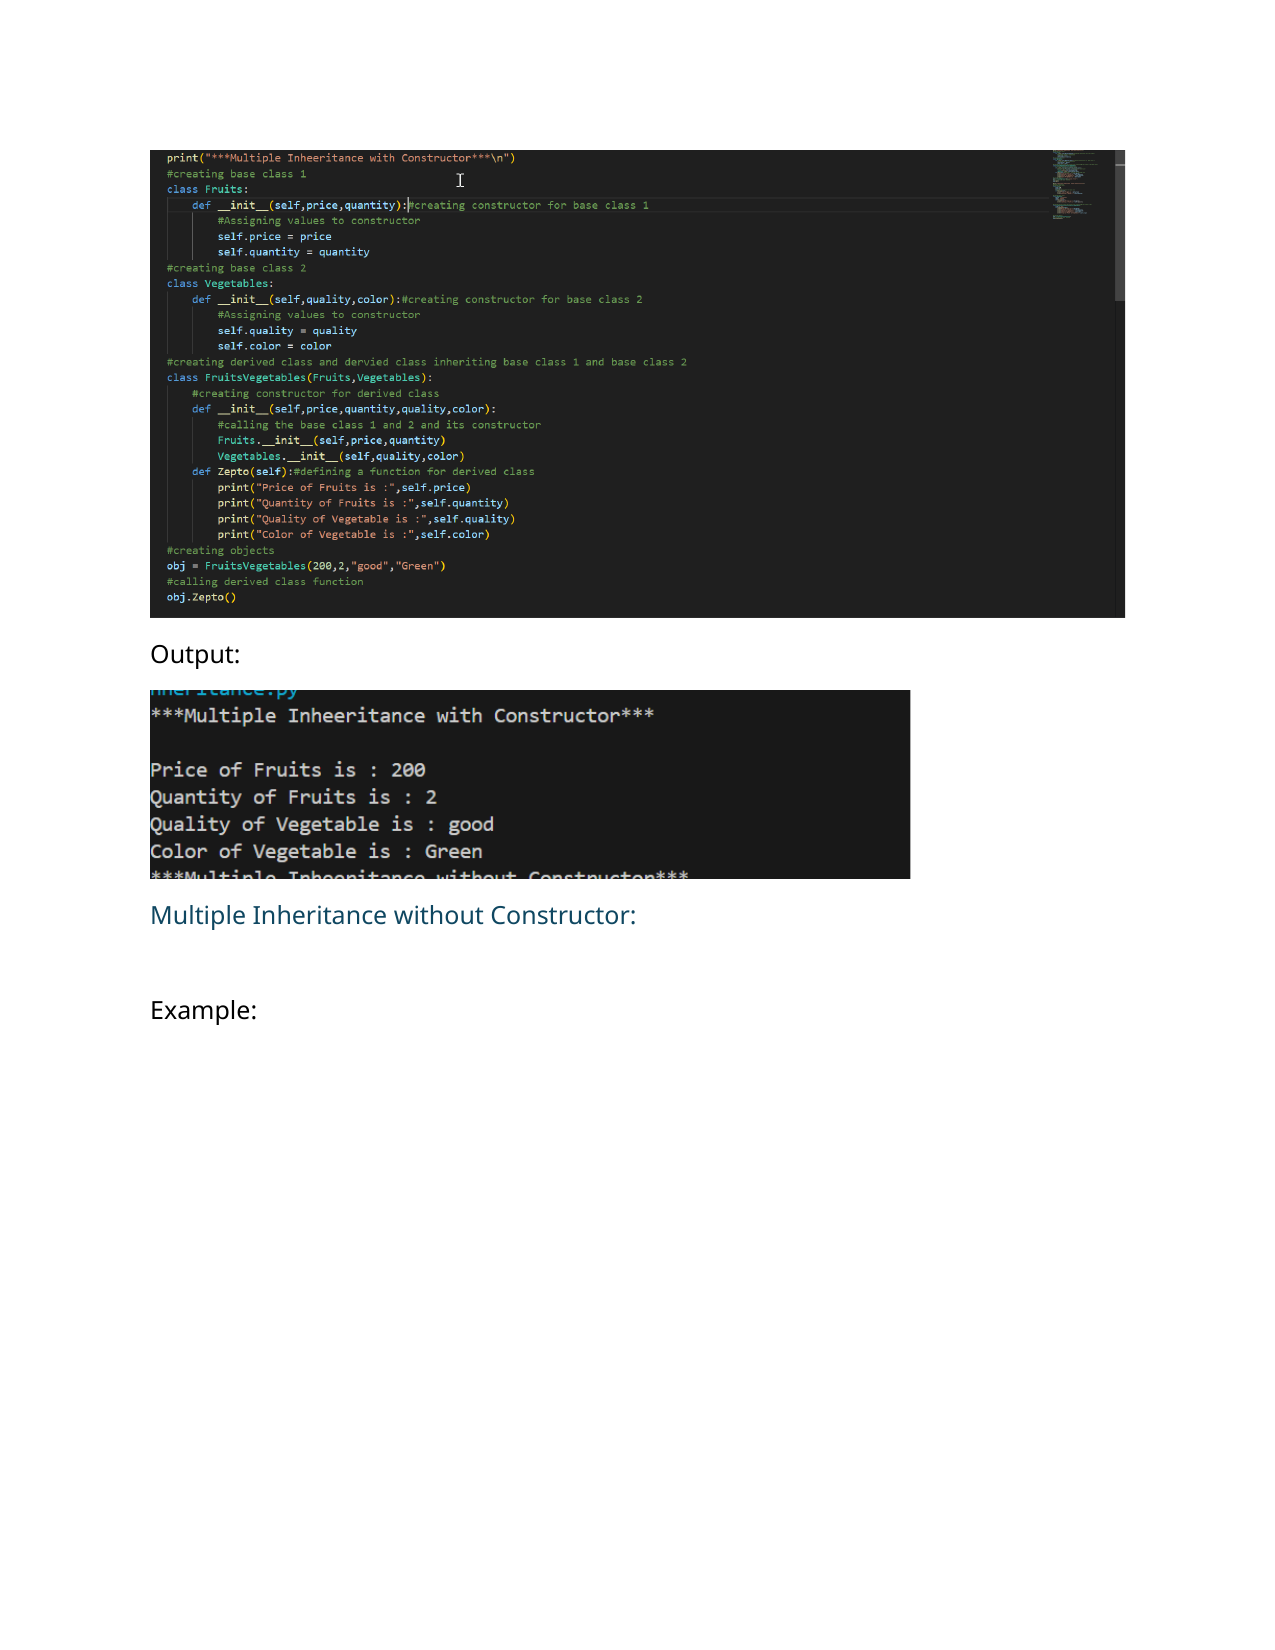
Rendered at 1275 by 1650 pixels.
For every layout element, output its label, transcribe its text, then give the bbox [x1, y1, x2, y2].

picture [150, 150, 1125, 618]
picture [150, 690, 911, 879]
text Example: [150, 992, 1125, 1026]
subtitle Multiple Inheritance without Constructor: [150, 898, 1125, 932]
text Output: [150, 637, 1125, 671]
